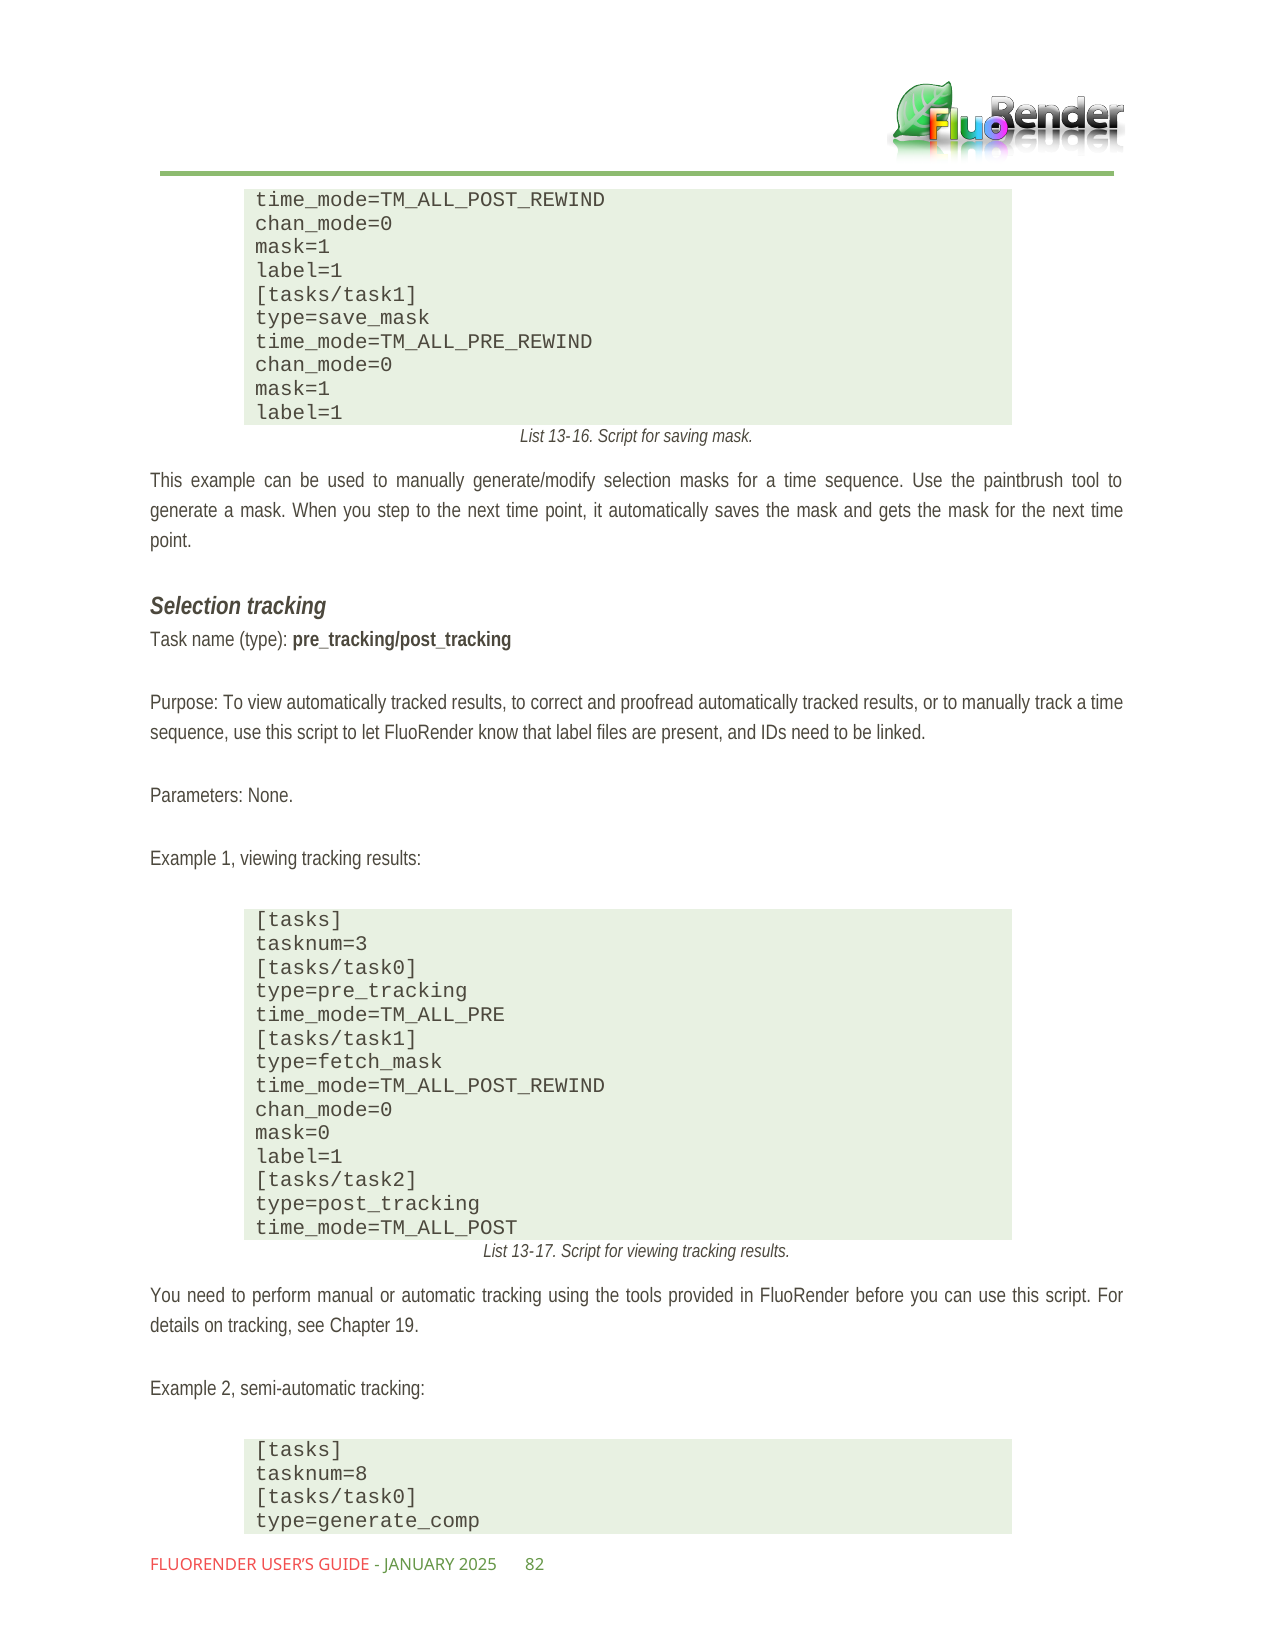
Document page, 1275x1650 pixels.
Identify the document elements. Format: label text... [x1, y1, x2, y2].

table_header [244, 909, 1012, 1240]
text Example 2, semi-automatic tracking: [150, 1376, 1125, 1400]
text This example can be used to manually generate/modify selection masks for a time sequence. Use the paintbrush tool to generate a mask. When you step to the next time point, it automatically saves the mask and gets the mask for the next time point. [150, 468, 1125, 552]
subtitle Selection tracking [150, 591, 1125, 619]
picture [887, 75, 1125, 165]
text Example 1, viewing tracking results: [150, 846, 1125, 870]
text Task name (type): pre_tracking/post_tracking [150, 627, 1125, 651]
text You need to perform manual or automatic tracking using the tools provided in FluoRender before you can use this script. For details on tracking, see Chapter 19. [150, 1283, 1125, 1337]
text Purpose: To view automatically tracked results, to correct and proofread automatically tracked results, or to manually track a time sequence, use this script to let FluoRender know that label files are present, and IDs need to be linked. [150, 690, 1125, 744]
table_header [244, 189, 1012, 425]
text Parameters: None. [150, 783, 1125, 807]
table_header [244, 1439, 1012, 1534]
